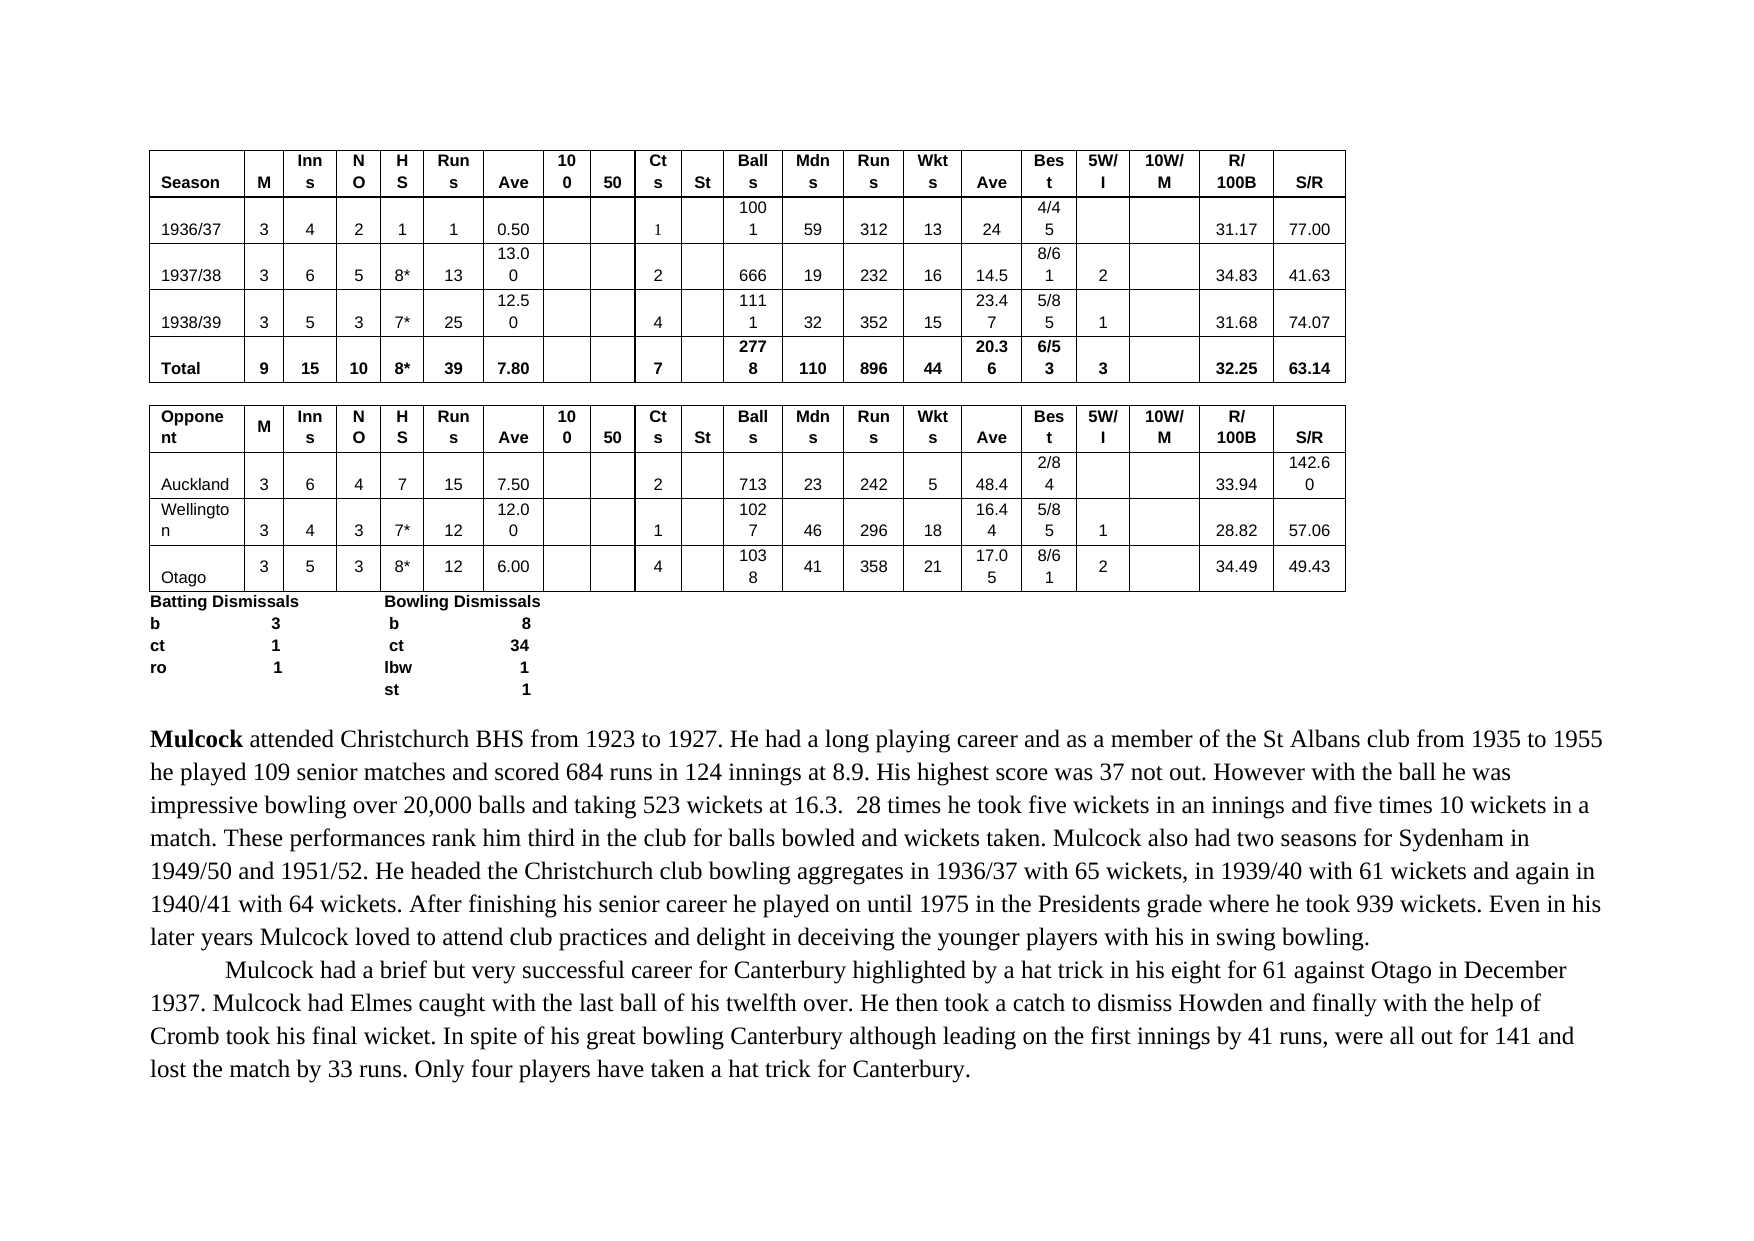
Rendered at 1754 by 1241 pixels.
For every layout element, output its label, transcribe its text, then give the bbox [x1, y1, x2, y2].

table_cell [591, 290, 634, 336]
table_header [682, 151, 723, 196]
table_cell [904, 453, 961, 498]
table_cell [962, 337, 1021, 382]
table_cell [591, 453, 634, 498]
text ro 1 lbw 1 [150, 658, 1604, 677]
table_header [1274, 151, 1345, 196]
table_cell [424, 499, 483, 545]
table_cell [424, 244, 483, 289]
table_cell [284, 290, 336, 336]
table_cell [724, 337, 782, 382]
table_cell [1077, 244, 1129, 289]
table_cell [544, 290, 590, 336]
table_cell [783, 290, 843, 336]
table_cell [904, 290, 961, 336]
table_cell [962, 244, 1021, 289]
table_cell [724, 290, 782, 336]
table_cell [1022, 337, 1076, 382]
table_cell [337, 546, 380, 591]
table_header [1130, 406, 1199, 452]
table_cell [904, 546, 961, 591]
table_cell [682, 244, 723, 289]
text Mulcock attended Christchurch BHS from 1923 to 1927. He had a long playing career and as a member of the St Albans club from 1935 to 1955 he played 109 senior matches and scored 684 runs in 124 innings at 8.9. His highest score was 37 not out. However with the ball he was impressive bowling over 20,000 balls and taking 523 wickets at 16.3. 28 times he took five wickets in an innings and five times 10 wickets in a match. These performances rank him third in the club for balls bowled and wickets taken. Mulcock also had two seasons for Sydenham in 1949/50 and 1951/52. He headed the Christchurch club bowling aggregates in 1936/37 with 65 wickets, in 1939/40 with 61 wickets and again in 1940/41 with 64 wickets. After finishing his senior career he played on until 1975 in the Presidents grade where he took 939 wickets. Even in his later years Mulcock loved to attend club practices and delight in deceiving the younger players with his in swing bowling. [150, 724, 1604, 951]
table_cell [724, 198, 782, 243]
text b 3 b 8 [150, 614, 1604, 633]
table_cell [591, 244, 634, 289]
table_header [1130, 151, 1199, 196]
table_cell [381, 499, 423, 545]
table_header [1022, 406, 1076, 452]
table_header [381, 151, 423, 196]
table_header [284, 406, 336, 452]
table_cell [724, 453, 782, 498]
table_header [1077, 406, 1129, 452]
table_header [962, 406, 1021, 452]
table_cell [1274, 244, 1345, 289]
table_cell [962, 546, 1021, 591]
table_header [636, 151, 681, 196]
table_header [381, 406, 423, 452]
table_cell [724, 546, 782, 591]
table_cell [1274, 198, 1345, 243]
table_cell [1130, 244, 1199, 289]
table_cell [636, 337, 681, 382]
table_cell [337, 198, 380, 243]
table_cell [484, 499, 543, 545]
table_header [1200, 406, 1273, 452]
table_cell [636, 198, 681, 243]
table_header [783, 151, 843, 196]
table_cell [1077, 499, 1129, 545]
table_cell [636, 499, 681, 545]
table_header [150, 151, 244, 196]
text ct 1 ct 34 [150, 636, 1604, 655]
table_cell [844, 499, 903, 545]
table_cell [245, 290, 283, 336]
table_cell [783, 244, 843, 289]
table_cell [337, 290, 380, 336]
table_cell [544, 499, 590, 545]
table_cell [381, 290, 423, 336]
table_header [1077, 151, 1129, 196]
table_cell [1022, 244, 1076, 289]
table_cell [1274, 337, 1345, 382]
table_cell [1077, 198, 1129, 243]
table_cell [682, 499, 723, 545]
text Batting Dismissals Bowling Dismissals [150, 592, 1604, 611]
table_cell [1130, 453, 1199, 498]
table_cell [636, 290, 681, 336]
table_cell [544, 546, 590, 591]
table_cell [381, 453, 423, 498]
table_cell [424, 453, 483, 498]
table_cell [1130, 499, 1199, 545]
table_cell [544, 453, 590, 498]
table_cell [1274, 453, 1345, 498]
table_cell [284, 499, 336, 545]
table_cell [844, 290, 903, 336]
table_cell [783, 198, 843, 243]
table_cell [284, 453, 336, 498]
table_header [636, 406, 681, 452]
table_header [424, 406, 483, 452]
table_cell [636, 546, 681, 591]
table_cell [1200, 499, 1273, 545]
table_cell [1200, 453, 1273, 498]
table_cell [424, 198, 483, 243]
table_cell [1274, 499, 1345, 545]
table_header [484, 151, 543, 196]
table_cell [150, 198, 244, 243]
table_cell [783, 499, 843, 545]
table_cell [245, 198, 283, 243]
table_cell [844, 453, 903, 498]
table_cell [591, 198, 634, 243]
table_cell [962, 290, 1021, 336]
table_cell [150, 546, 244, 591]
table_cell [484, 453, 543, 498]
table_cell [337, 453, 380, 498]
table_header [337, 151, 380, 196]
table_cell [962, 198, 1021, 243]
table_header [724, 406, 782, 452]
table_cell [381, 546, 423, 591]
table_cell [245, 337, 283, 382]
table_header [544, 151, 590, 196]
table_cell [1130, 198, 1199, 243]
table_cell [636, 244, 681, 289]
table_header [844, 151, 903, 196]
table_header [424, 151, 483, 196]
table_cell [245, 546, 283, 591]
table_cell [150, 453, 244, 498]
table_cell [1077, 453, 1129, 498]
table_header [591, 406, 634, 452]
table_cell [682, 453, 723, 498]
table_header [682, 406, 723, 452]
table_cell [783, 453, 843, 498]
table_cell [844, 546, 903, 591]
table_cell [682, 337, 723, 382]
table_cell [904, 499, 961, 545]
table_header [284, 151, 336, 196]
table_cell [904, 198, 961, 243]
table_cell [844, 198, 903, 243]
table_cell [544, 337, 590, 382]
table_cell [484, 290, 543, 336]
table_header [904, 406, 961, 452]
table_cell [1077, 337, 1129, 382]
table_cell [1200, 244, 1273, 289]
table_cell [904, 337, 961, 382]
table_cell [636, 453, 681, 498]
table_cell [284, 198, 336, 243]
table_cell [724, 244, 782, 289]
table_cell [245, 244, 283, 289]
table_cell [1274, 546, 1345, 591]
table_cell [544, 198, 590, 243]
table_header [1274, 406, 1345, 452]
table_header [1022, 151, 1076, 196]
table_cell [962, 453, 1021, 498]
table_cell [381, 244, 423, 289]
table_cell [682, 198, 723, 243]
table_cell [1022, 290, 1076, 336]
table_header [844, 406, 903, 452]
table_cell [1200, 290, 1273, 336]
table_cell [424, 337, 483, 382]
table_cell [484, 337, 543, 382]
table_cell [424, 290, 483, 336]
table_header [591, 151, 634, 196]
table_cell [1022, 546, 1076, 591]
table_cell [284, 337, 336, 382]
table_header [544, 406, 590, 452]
text Mulcock had a brief but very successful career for Canterbury highlighted by a hat trick in his eight for 61 against Otago in December 1937. Mulcock had Elmes caught with the last ball of his twelfth over. He then took a catch to dismiss Howden and finally with the help of Cromb took his final wicket. In spite of his great bowling Canterbury although leading on the first innings by 41 runs, were all out for 141 and lost the match by 33 runs. Only four players have taken a hat trick for Canterbury. [150, 955, 1604, 1083]
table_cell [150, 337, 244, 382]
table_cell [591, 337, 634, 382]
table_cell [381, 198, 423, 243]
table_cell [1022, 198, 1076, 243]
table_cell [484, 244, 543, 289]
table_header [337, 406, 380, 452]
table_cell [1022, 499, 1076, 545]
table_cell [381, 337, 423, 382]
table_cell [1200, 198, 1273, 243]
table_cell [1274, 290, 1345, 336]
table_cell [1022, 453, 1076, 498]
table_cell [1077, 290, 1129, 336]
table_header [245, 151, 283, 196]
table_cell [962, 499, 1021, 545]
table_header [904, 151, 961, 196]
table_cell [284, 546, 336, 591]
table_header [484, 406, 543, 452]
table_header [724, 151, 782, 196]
text st 1 [150, 680, 1604, 699]
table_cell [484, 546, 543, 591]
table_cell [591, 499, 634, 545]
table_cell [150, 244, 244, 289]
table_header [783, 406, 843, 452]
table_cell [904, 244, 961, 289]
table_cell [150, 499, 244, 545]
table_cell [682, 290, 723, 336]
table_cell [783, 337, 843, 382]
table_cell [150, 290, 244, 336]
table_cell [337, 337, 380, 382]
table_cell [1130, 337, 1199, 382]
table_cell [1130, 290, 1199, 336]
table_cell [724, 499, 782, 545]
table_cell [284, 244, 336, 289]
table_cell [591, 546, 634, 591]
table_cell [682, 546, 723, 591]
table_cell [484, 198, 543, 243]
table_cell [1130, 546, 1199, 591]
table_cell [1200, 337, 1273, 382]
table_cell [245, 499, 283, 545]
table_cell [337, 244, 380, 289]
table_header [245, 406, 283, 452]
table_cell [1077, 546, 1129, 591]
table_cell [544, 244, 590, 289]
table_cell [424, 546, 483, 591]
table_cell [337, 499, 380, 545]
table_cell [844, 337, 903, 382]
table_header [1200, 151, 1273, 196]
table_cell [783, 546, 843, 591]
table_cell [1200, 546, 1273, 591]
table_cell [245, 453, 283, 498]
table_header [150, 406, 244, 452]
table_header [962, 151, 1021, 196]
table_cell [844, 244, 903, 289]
